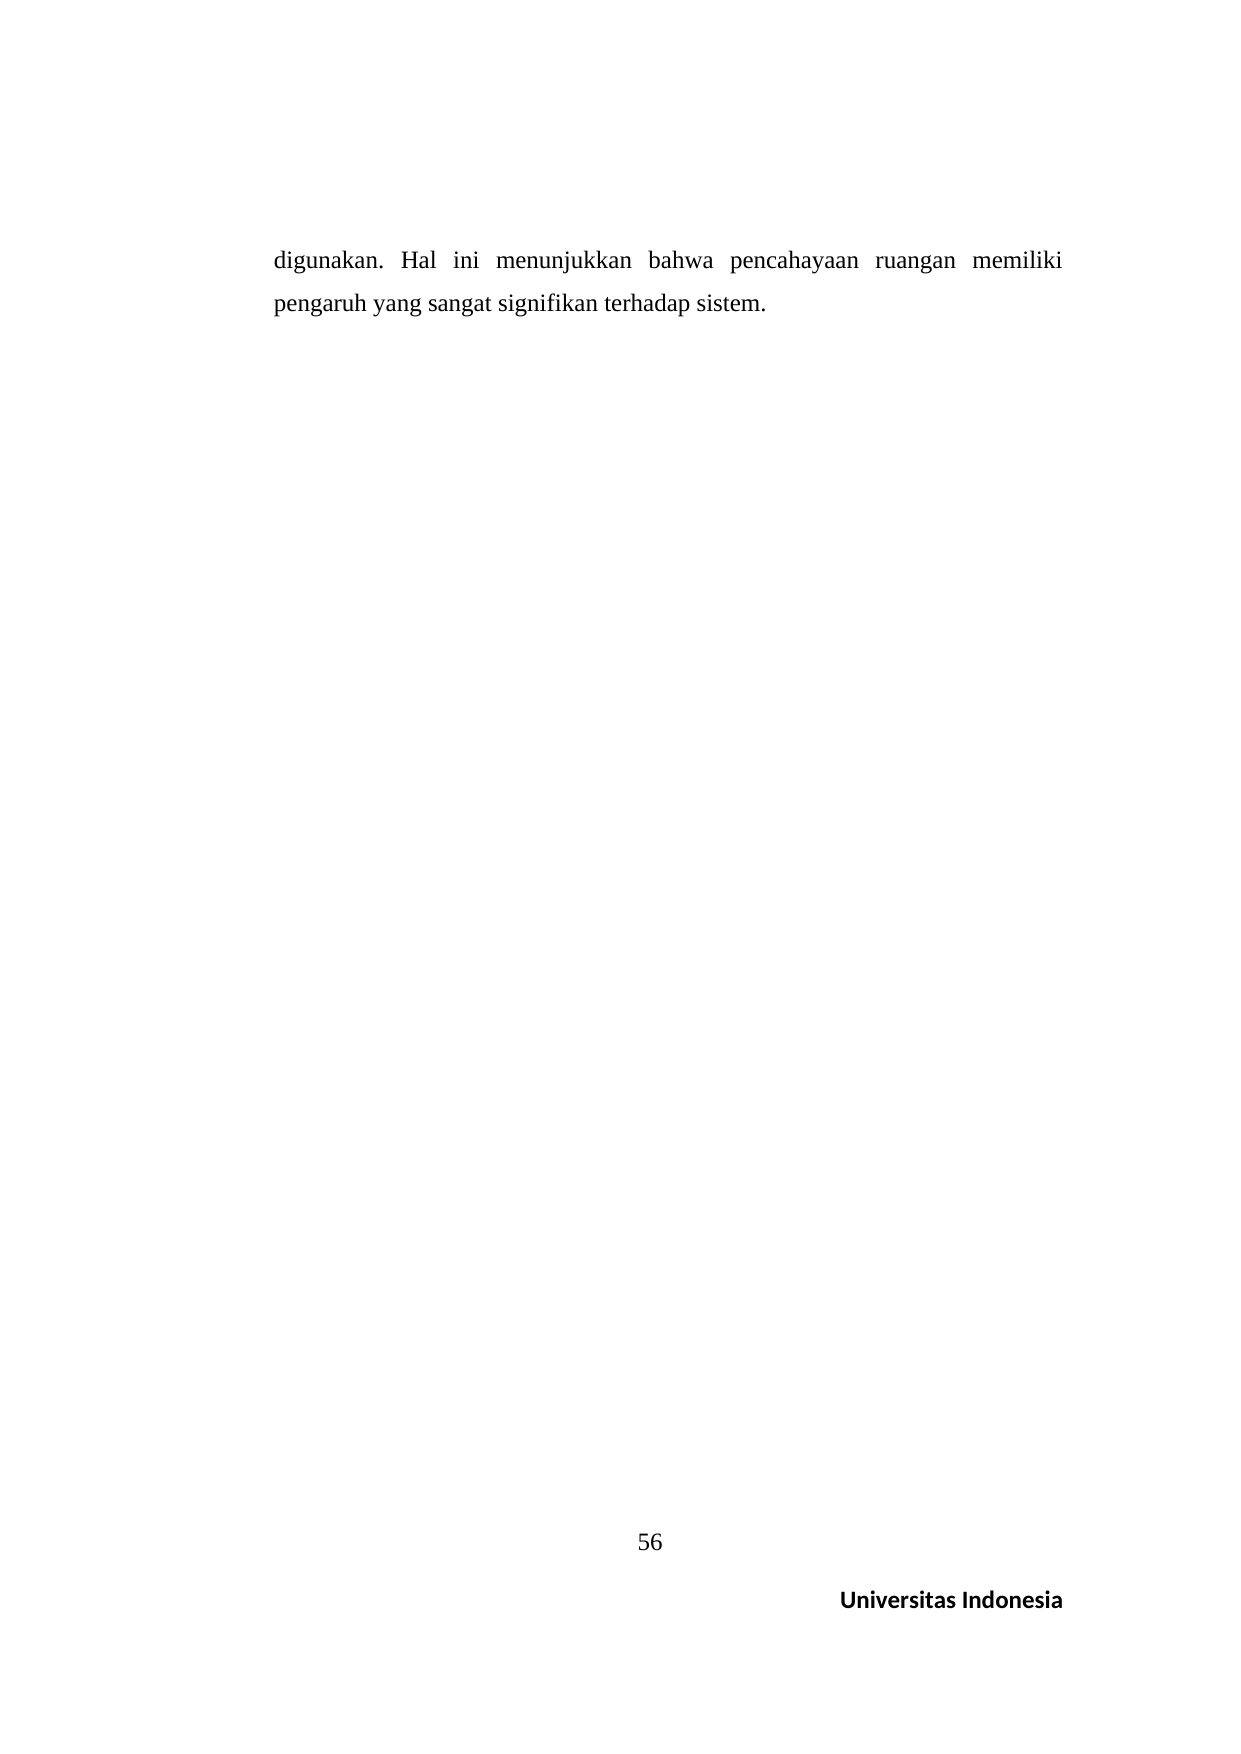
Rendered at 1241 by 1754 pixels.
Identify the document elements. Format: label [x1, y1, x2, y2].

list [236, 245, 1063, 317]
